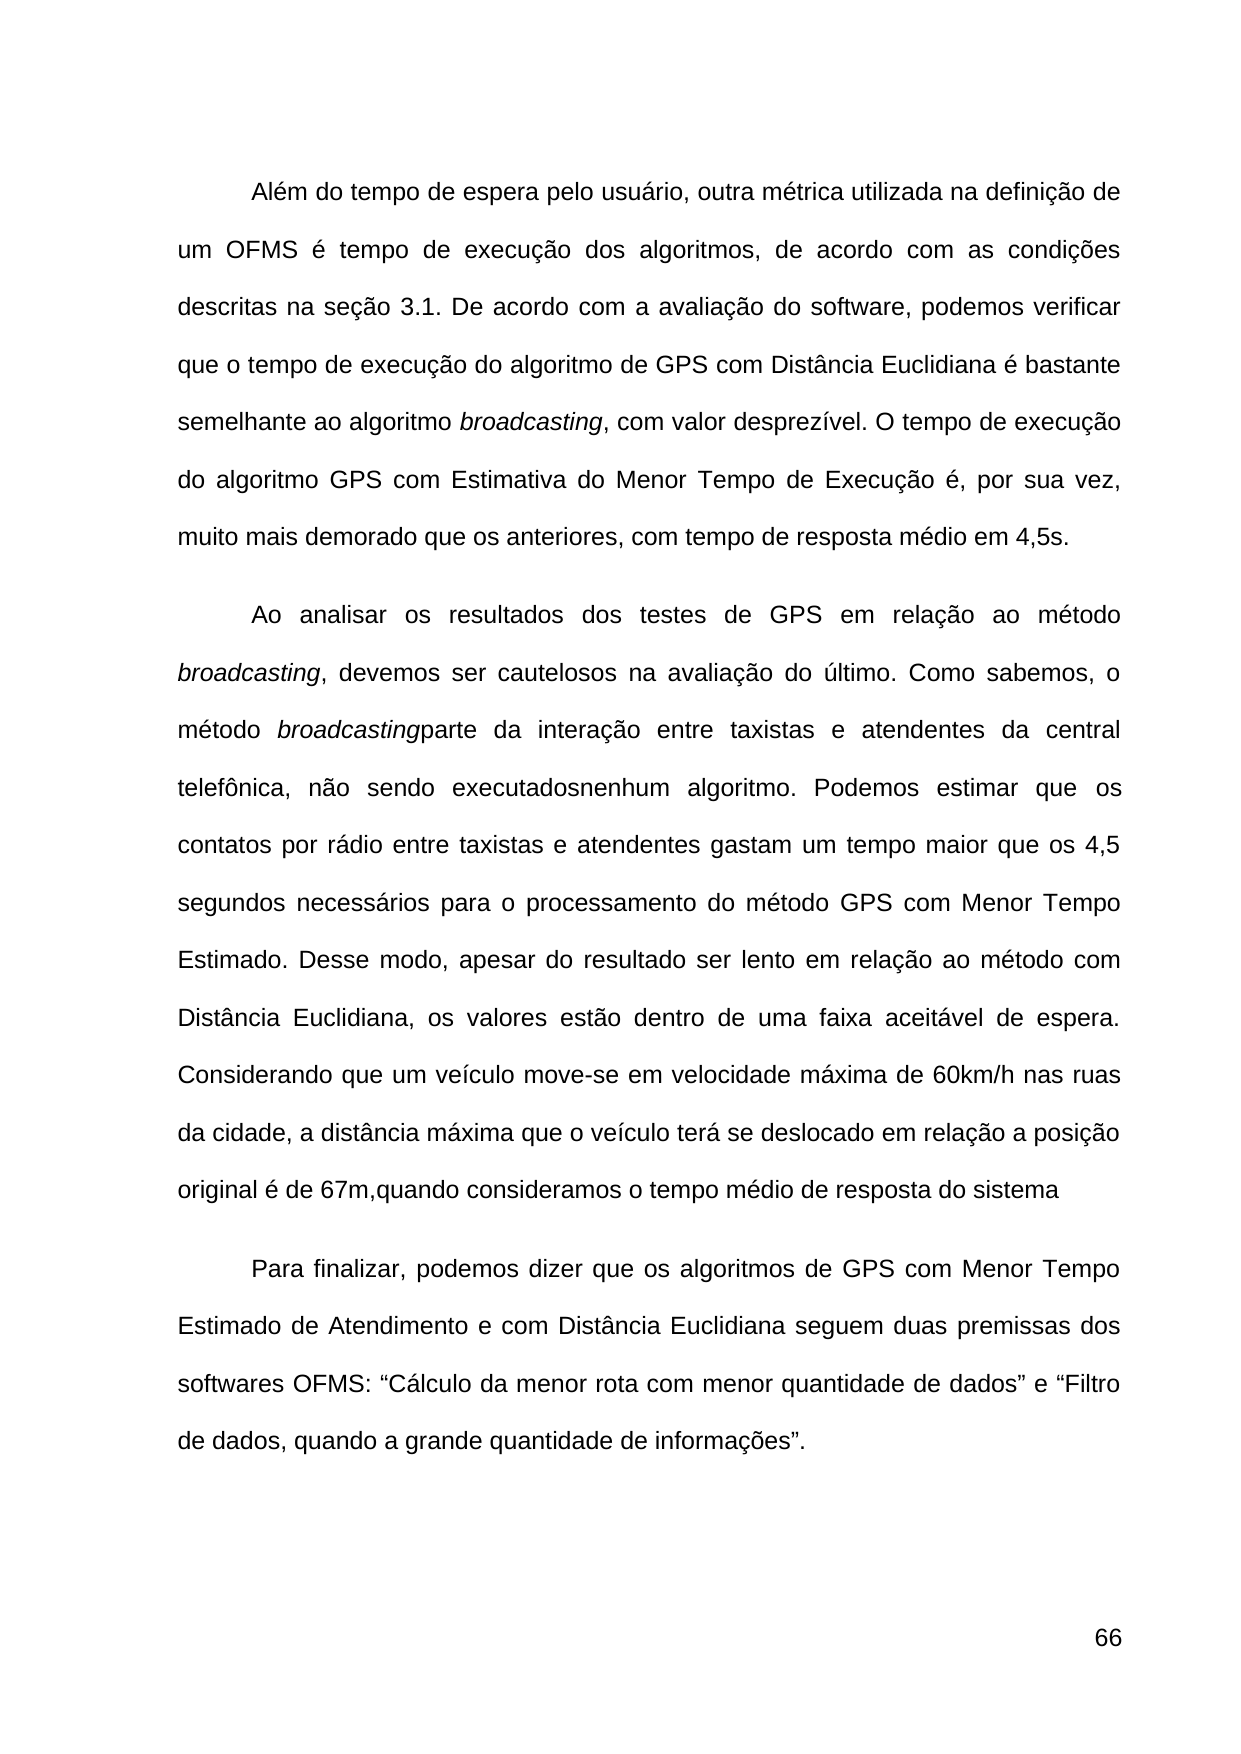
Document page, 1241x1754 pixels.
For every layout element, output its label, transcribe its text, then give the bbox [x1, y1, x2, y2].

text Para finalizar, podemos dizer que os algoritmos de GPS com Menor Tempo Estimado de Atendimento e com Distância Euclidiana seguem duas premissas dos softwares OFMS: “Cálculo da menor rota com menor quantidade de dados” e “Filtro de dados, quando a grande quantidade de informações”. [177, 1254, 1122, 1455]
text Ao analisar os resultados dos testes de GPS em relação ao método broadcasting, devemos ser cautelosos na avaliação do último. Como sabemos, o método broadcastingparte da interação entre taxistas e atendentes da central telefônica, não sendo executadosnenhum algoritmo. Podemos estimar que os contatos por rádio entre taxistas e atendentes gastam um tempo maior que os 4,5 segundos necessários para o processamento do método GPS com Menor Tempo Estimado. Desse modo, apesar do resultado ser lento em relação ao método com Distância Euclidiana, os valores estão dentro de uma faixa aceitável de espera. Considerando que um veículo move-se em velocidade máxima de 60km/h nas ruas da cidade, a distância máxima que o veículo terá se deslocado em relação a posição original é de 67m,quando consideramos o tempo médio de resposta do sistema [177, 601, 1122, 1204]
text Além do tempo de espera pelo usuário, outra métrica utilizada na definição de um OFMS é tempo de execução dos algoritmos, de acordo com as condições descritas na seção 3.1. De acordo com a avaliação do software, podemos verificar que o tempo de execução do algoritmo de GPS com Distância Euclidiana é bastante semelhante ao algoritmo broadcasting, com valor desprezível. O tempo de execução do algoritmo GPS com Estimativa do Menor Tempo de Execução é, por sua vez, muito mais demorado que os anteriores, com tempo de resposta médio em 4,5s. [177, 177, 1122, 551]
